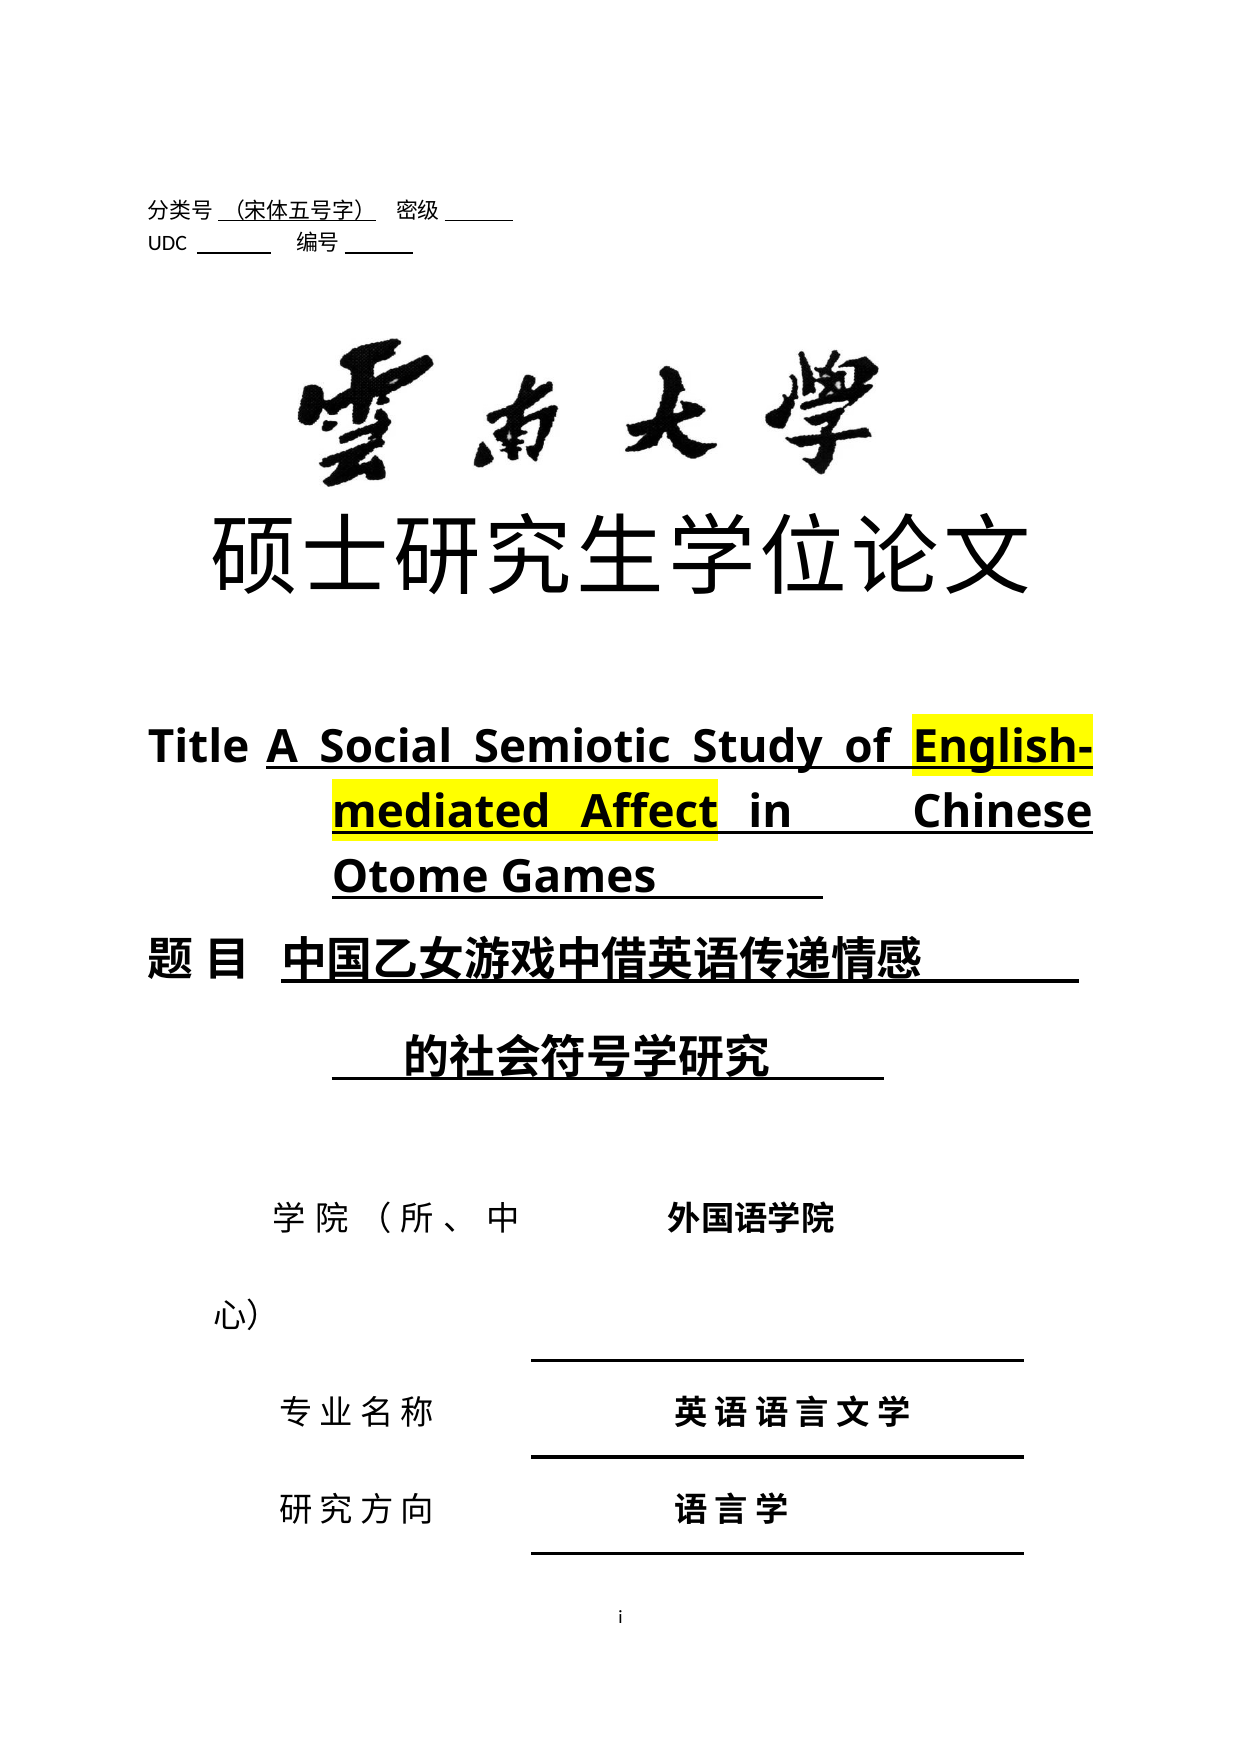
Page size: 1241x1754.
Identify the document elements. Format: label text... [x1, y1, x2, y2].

table_cell 专业名称 [136, 1359, 531, 1455]
table_cell 语言学 [531, 1459, 1024, 1552]
table_header 外国语学院 [531, 1167, 1024, 1358]
text 的社会符号学研究 [148, 1005, 1093, 1102]
text 分类号 （宋体五号字） 密级 [148, 192, 1093, 225]
text 题 目 中国乙女游戏中借英语传递情感 [148, 907, 1093, 1005]
table_header 学院（所、中心） [136, 1167, 531, 1358]
text Title A Social Semiotic Study of English-mediated Affect in Chinese Otome Games [148, 712, 1093, 907]
text UDC 编号 [148, 225, 1093, 257]
table_cell 英语语言文学 [531, 1362, 1024, 1455]
table_cell 研究方向 [136, 1455, 531, 1552]
text 硕士研究生学位论文 [148, 485, 1093, 615]
